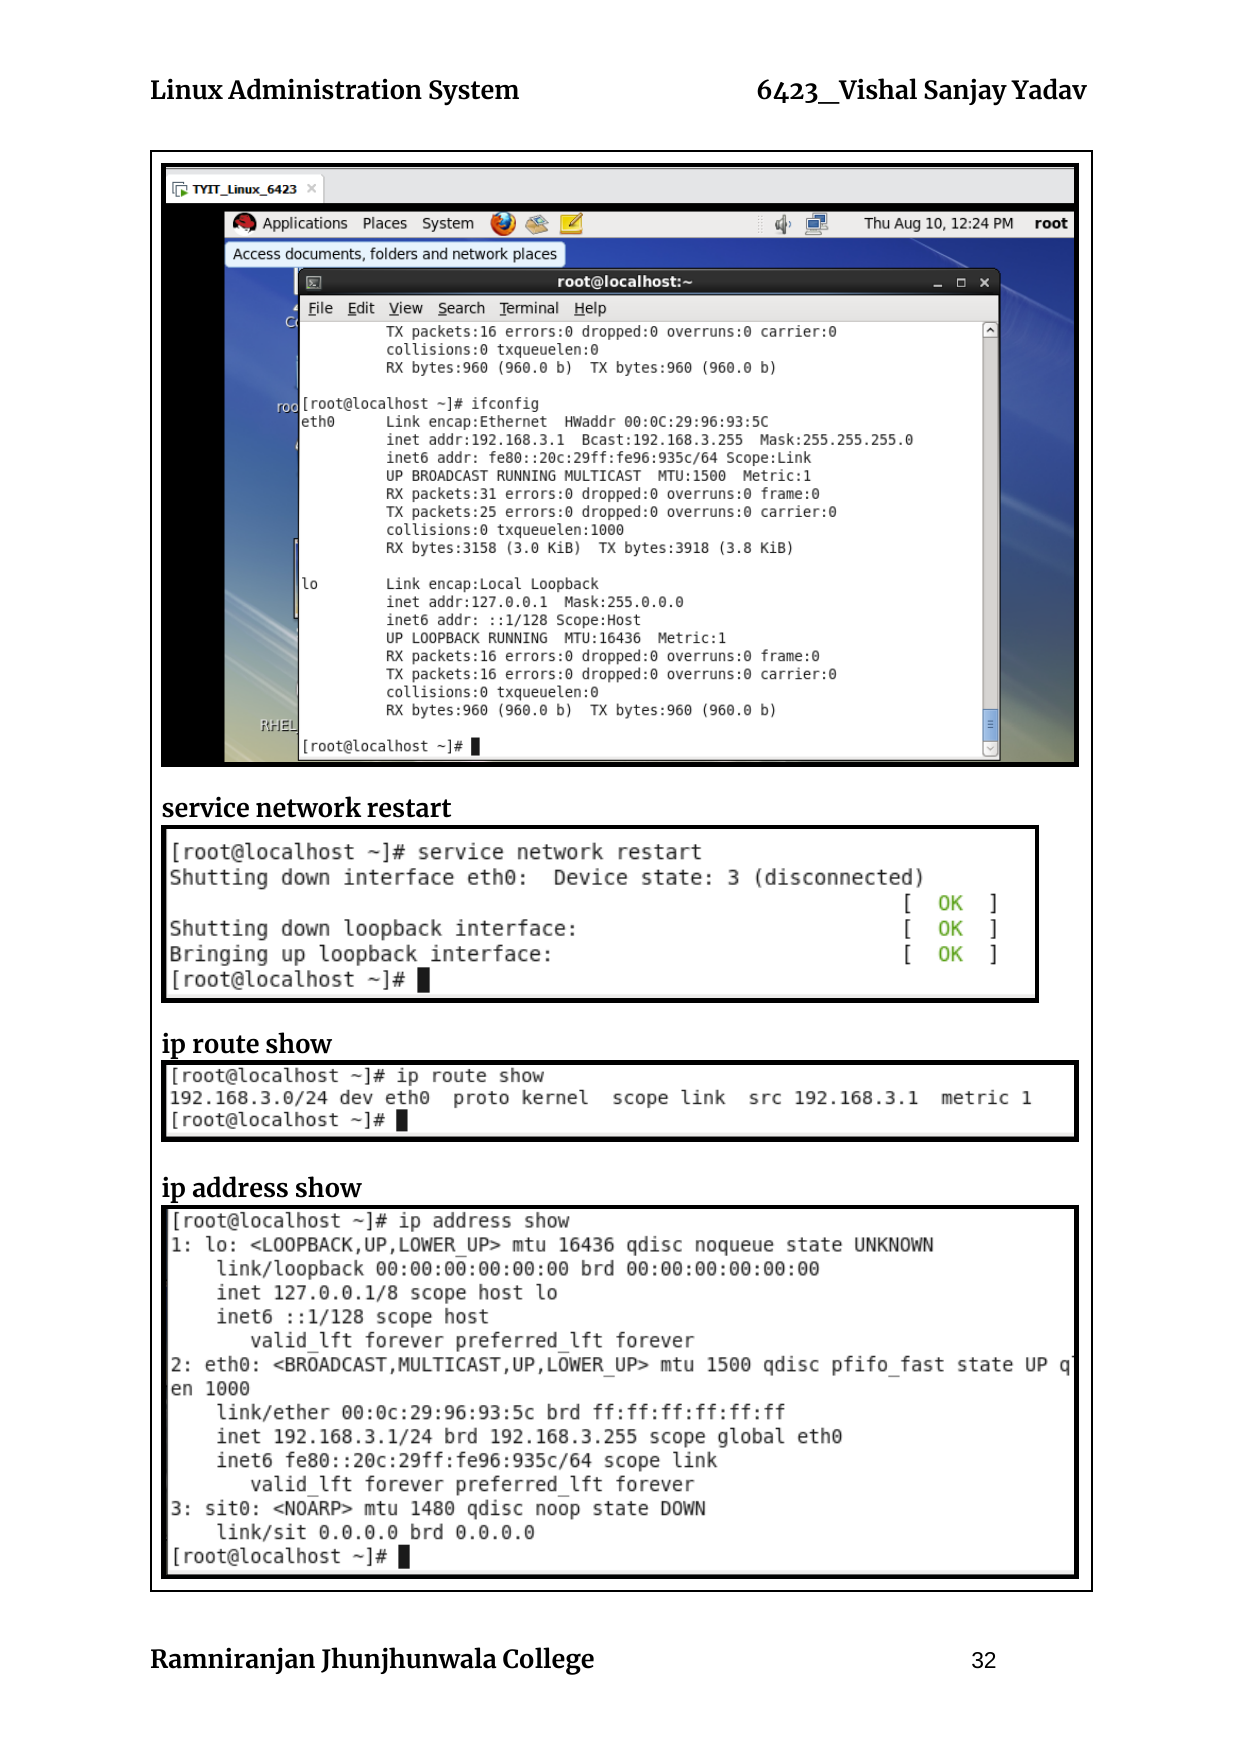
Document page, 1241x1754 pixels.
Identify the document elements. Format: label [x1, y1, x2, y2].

picture [166, 1065, 1074, 1137]
picture [166, 1209, 1074, 1575]
picture [166, 829, 1035, 998]
table_cell [152, 152, 1091, 1590]
picture [166, 167, 1074, 762]
